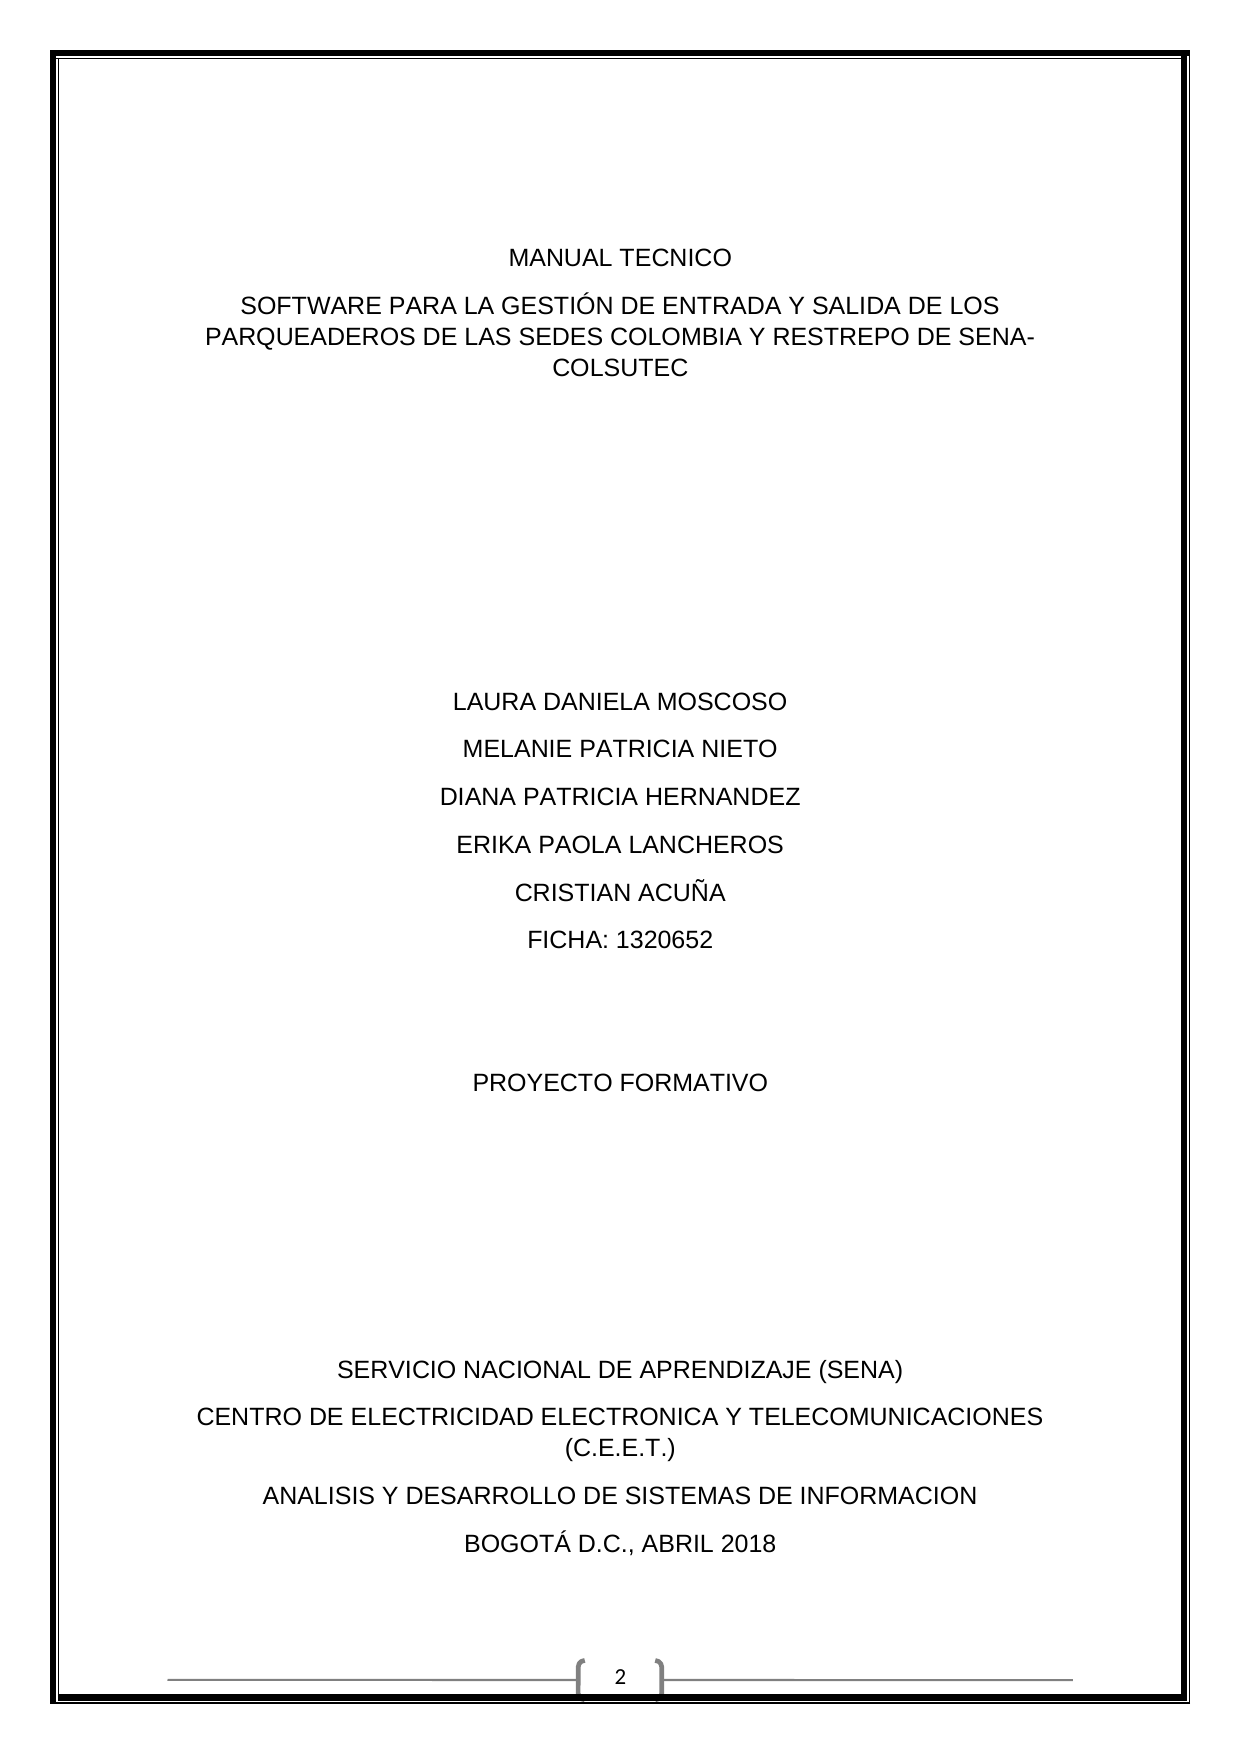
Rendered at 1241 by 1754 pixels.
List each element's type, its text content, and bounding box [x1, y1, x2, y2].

text MELANIE PATRICIA NIETO [177, 734, 1063, 763]
text DIANA PATRICIA HERNANDEZ [177, 782, 1063, 811]
text ANALISIS Y DESARROLLO DE SISTEMAS DE INFORMACION [177, 1481, 1063, 1510]
text PROYECTO FORMATIVO [177, 1068, 1063, 1097]
text LAURA DANIELA MOSCOSO [177, 687, 1063, 716]
text CRISTIAN ACUÑA [177, 878, 1063, 906]
text CENTRO DE ELECTRICIDAD ELECTRONICA Y TELECOMUNICACIONES (C.E.E.T.) [177, 1402, 1063, 1462]
text FICHA: 1320652 [177, 925, 1063, 954]
text BOGOTÁ D.C., ABRIL 2018 [177, 1529, 1063, 1558]
text SOFTWARE PARA LA GESTIÓN DE ENTRADA Y SALIDA DE LOS PARQUEADEROS DE LAS SEDES COLOMBIA Y RESTREPO DE SENA-COLSUTEC [177, 291, 1063, 382]
text ERIKA PAOLA LANCHEROS [177, 830, 1063, 859]
text MANUAL TECNICO [177, 243, 1063, 272]
text SERVICIO NACIONAL DE APRENDIZAJE (SENA) [177, 1355, 1063, 1383]
